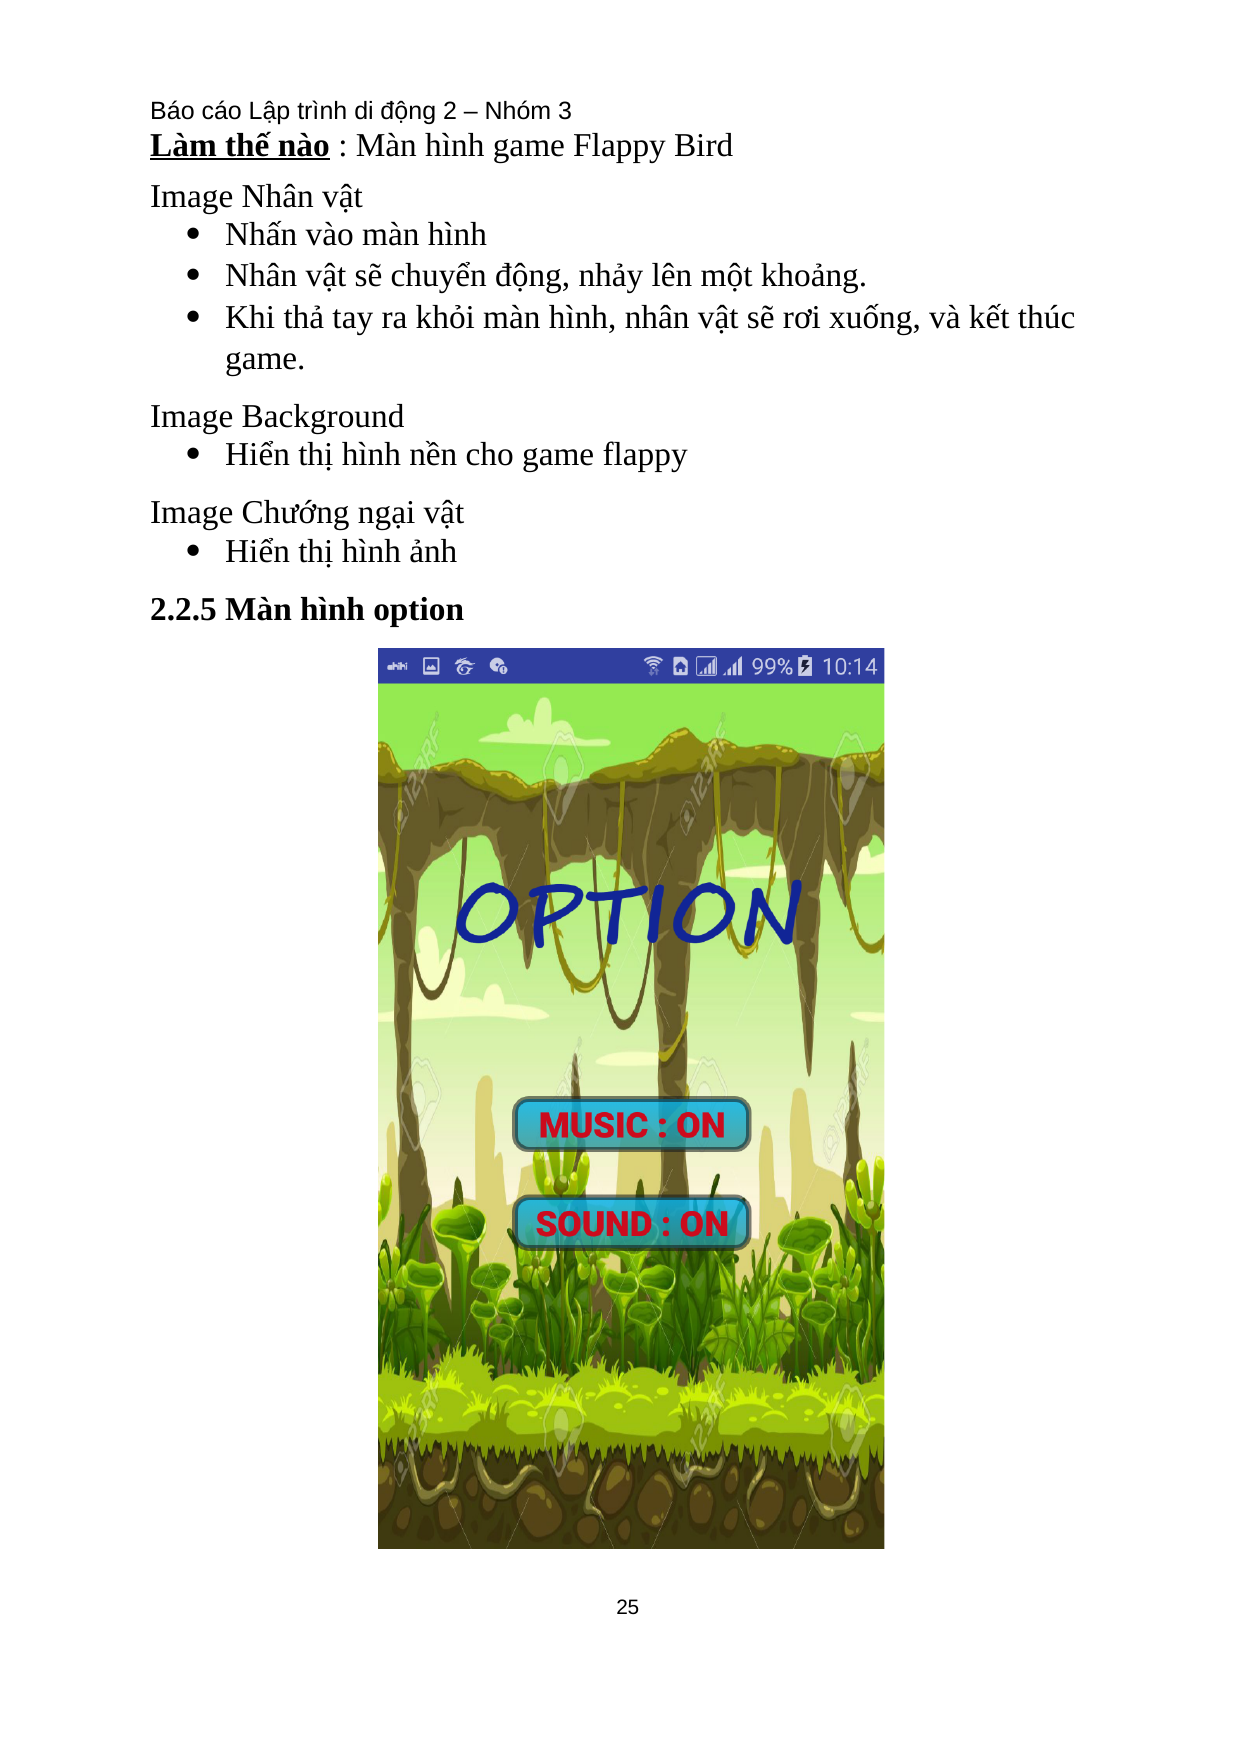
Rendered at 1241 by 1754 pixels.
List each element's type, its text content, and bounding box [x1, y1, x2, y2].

list Khi thả tay ra khỏi màn hình, nhân vật sẽ rơi xuống, và kết thúc game. [187, 297, 1090, 377]
text Làm thế nào : Màn hình game Flappy Bird [150, 125, 1090, 163]
text Image Chướng ngại vật [150, 493, 1090, 531]
list Nhân vật sẽ chuyển động, nhảy lên một khoảng. [187, 256, 1090, 294]
subtitle Màn hình option [150, 589, 1090, 627]
list Hiển thị hình nền cho game flappy [187, 434, 1090, 473]
text Image Background [150, 396, 1090, 434]
list Hiển thị hình ảnh [187, 531, 1090, 569]
list Nhấn vào màn hình [187, 214, 1090, 252]
text Image Nhân vật [150, 176, 1090, 214]
picture [378, 648, 885, 1549]
